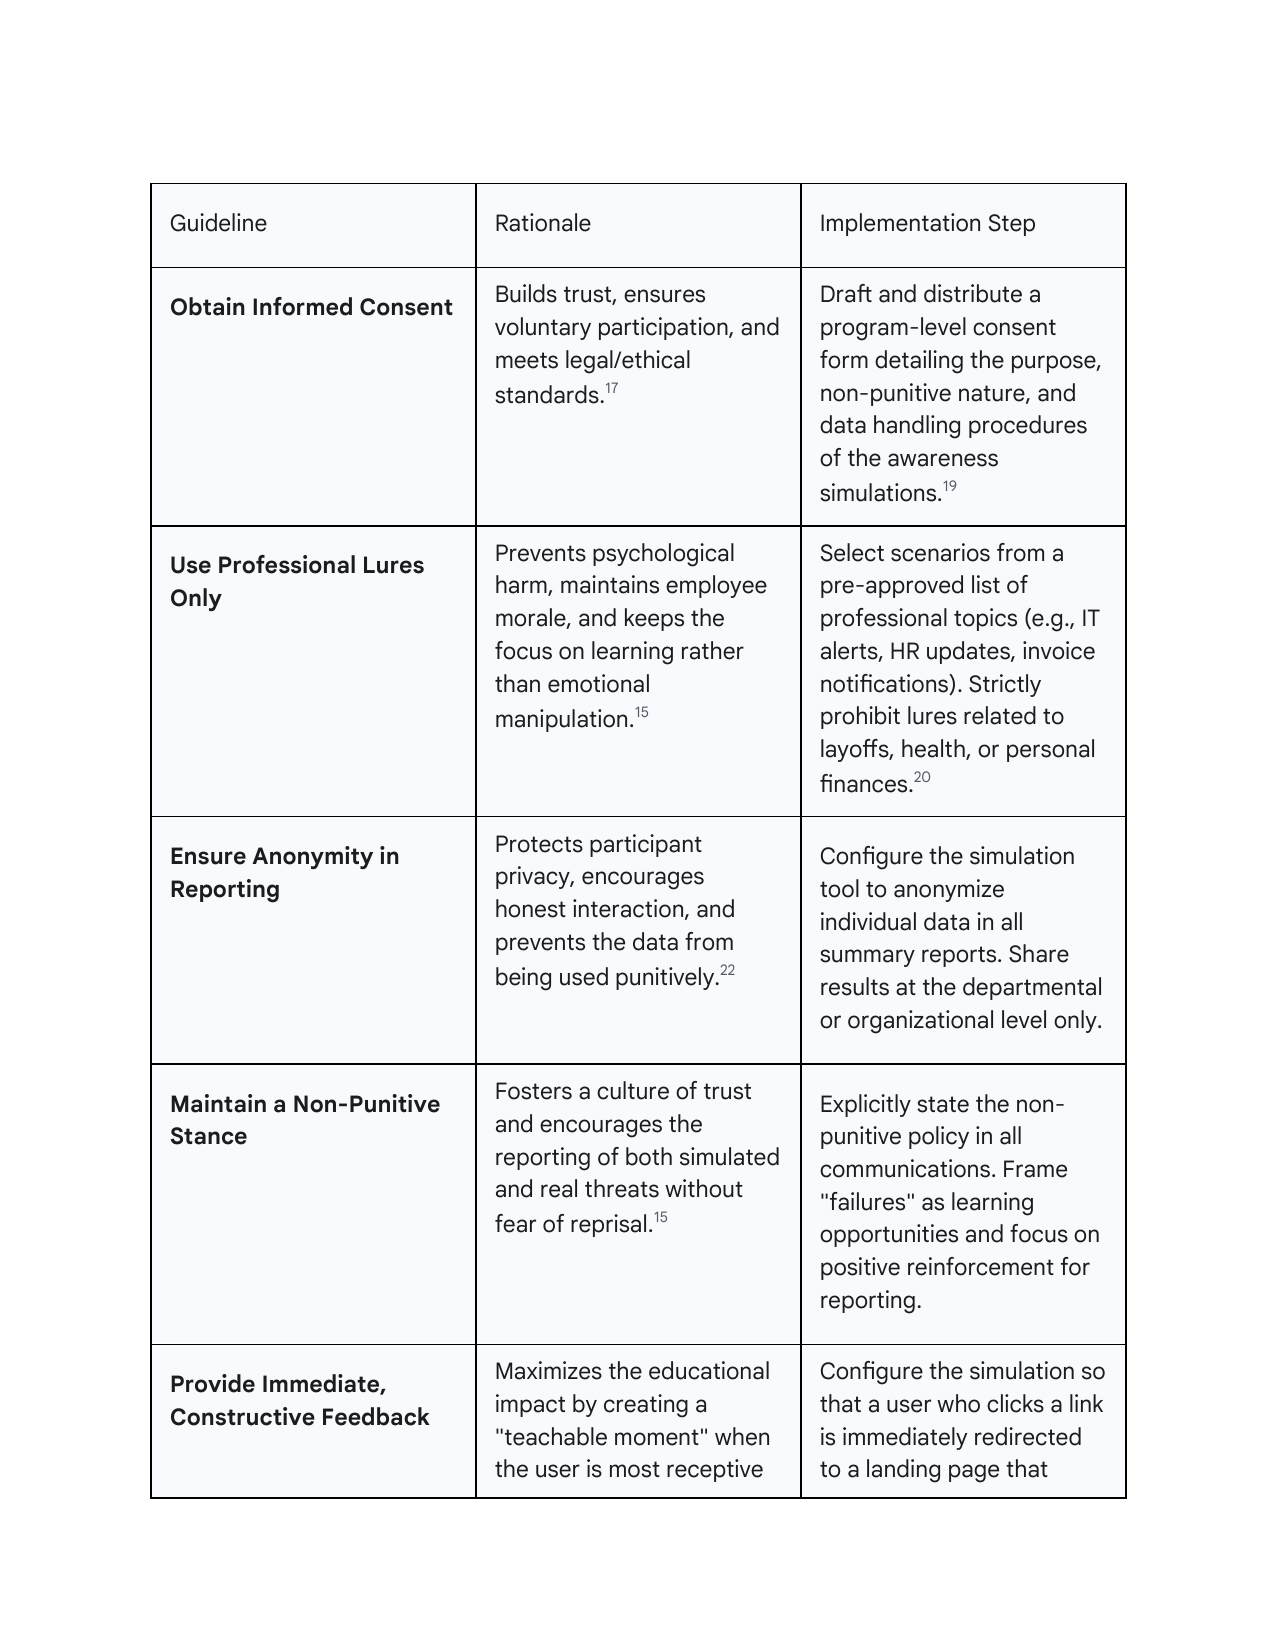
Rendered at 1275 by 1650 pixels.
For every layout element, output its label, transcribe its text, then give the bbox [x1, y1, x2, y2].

table_cell Explicitly state the non-punitive policy in all communications. Frame "failures" as learning opportunities and focus on positive reinforcement for reporting. [802, 1065, 1125, 1343]
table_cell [152, 1345, 475, 1497]
table_cell Ensure Anonymity in Reporting [152, 817, 475, 1063]
table_cell Use Professional Lures Only [152, 527, 475, 816]
table_cell Select scenarios from a pre-approved list of professional topics (e.g., IT alerts, HR updates, invoice notifications). Strictly prohibit lures related to layoffs, health, or personal finances.20 [802, 527, 1125, 816]
table_cell Prevents psychological harm, maintains employee morale, and keeps the focus on learning rather than emotional manipulation.15 [477, 527, 800, 816]
table_cell Fosters a culture of trust and encourages the reporting of both simulated and real threats without fear of reprisal.15 [477, 1065, 800, 1343]
table_cell Maintain a Non-Punitive Stance [152, 1065, 475, 1343]
table_cell Obtain Informed Consent [152, 268, 475, 525]
table_cell Builds trust, ensures voluntary participation, and meets legal/ethical standards.17 [477, 268, 800, 525]
table_cell Configure the simulation tool to anonymize individual data in all summary reports. Share results at the departmental or organizational level only. [802, 817, 1125, 1063]
table_cell Draft and distribute a program-level consent form detailing the purpose, non-punitive nature, and data handling procedures of the awareness simulations.19 [802, 268, 1125, 525]
table_header Guideline [152, 184, 475, 267]
table_cell Protects participant privacy, encourages honest interaction, and prevents the data from being used punitively.22 [477, 817, 800, 1063]
table_header Rationale [477, 184, 800, 267]
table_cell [802, 1345, 1125, 1497]
table_header Implementation Step [802, 184, 1125, 267]
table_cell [477, 1345, 800, 1497]
